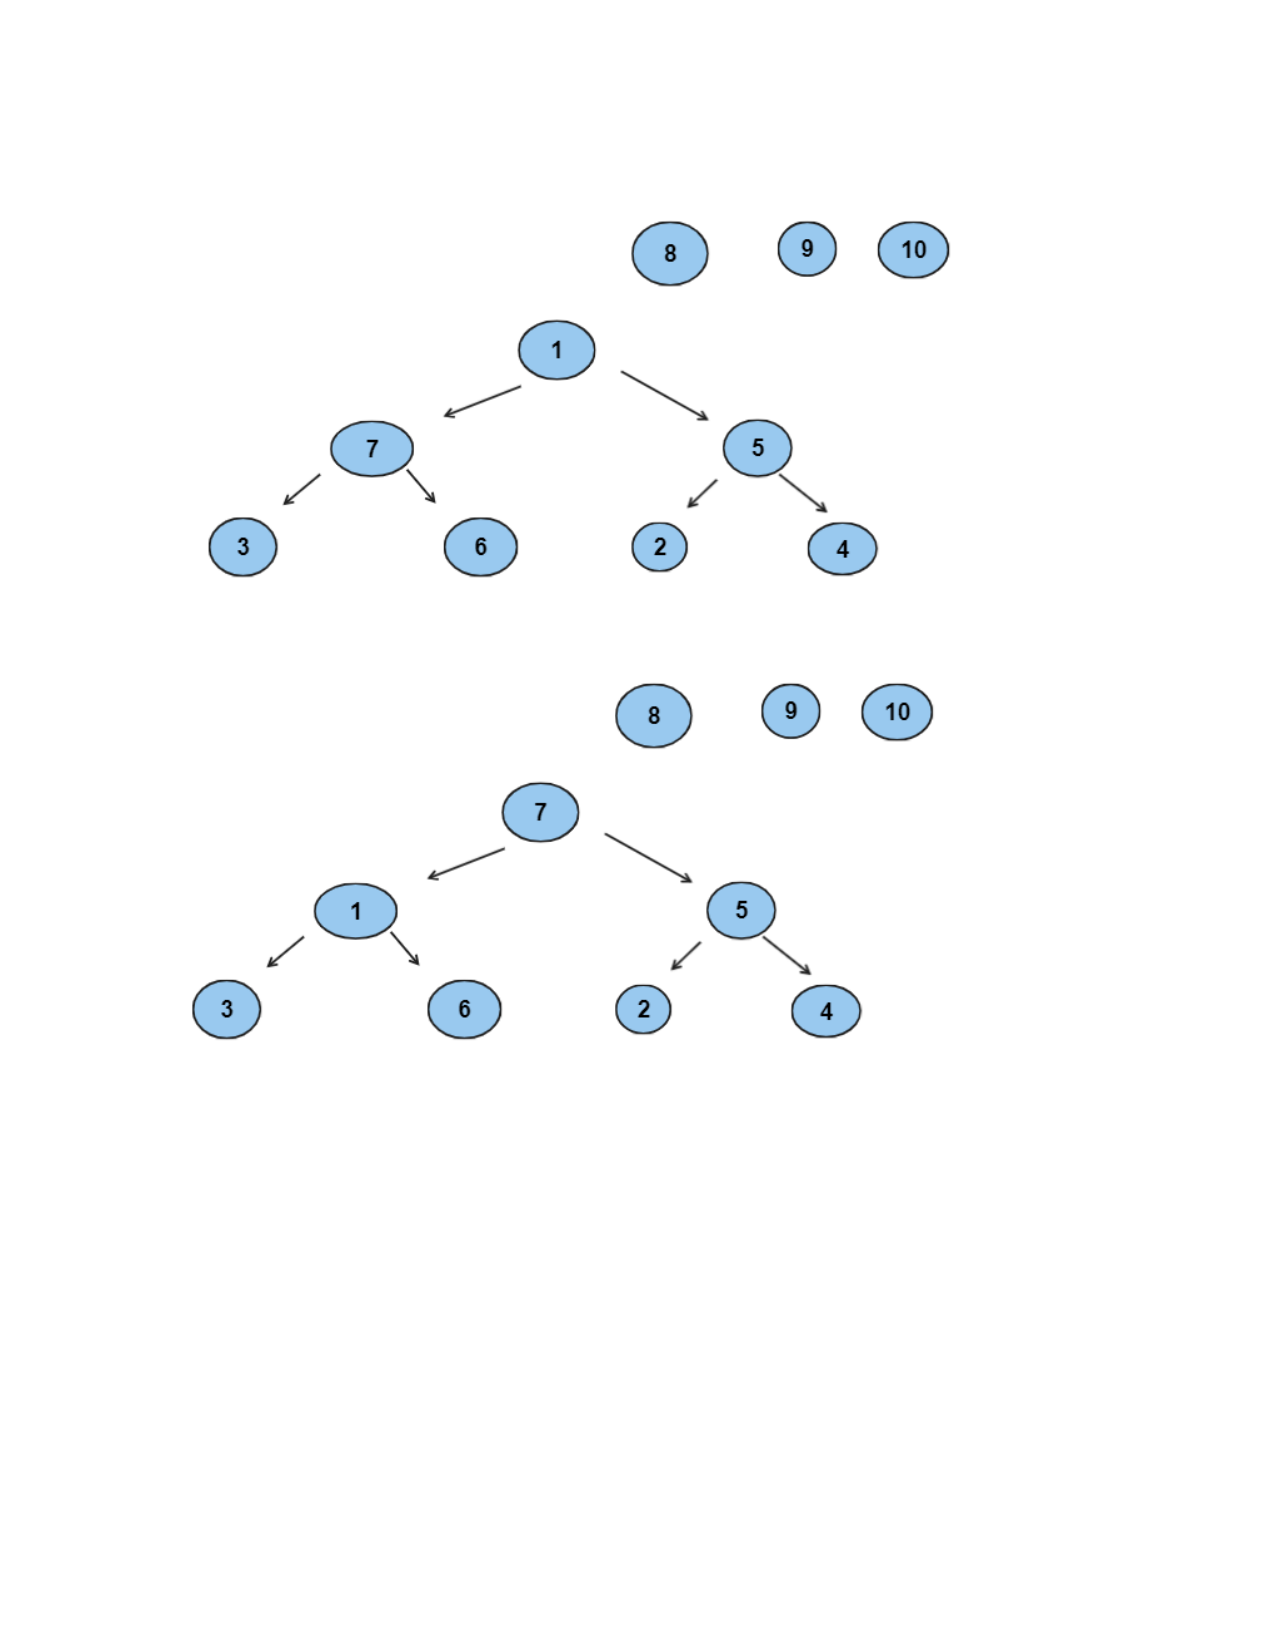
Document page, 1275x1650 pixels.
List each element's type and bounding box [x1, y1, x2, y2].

picture [150, 150, 983, 633]
picture [150, 640, 1048, 1128]
